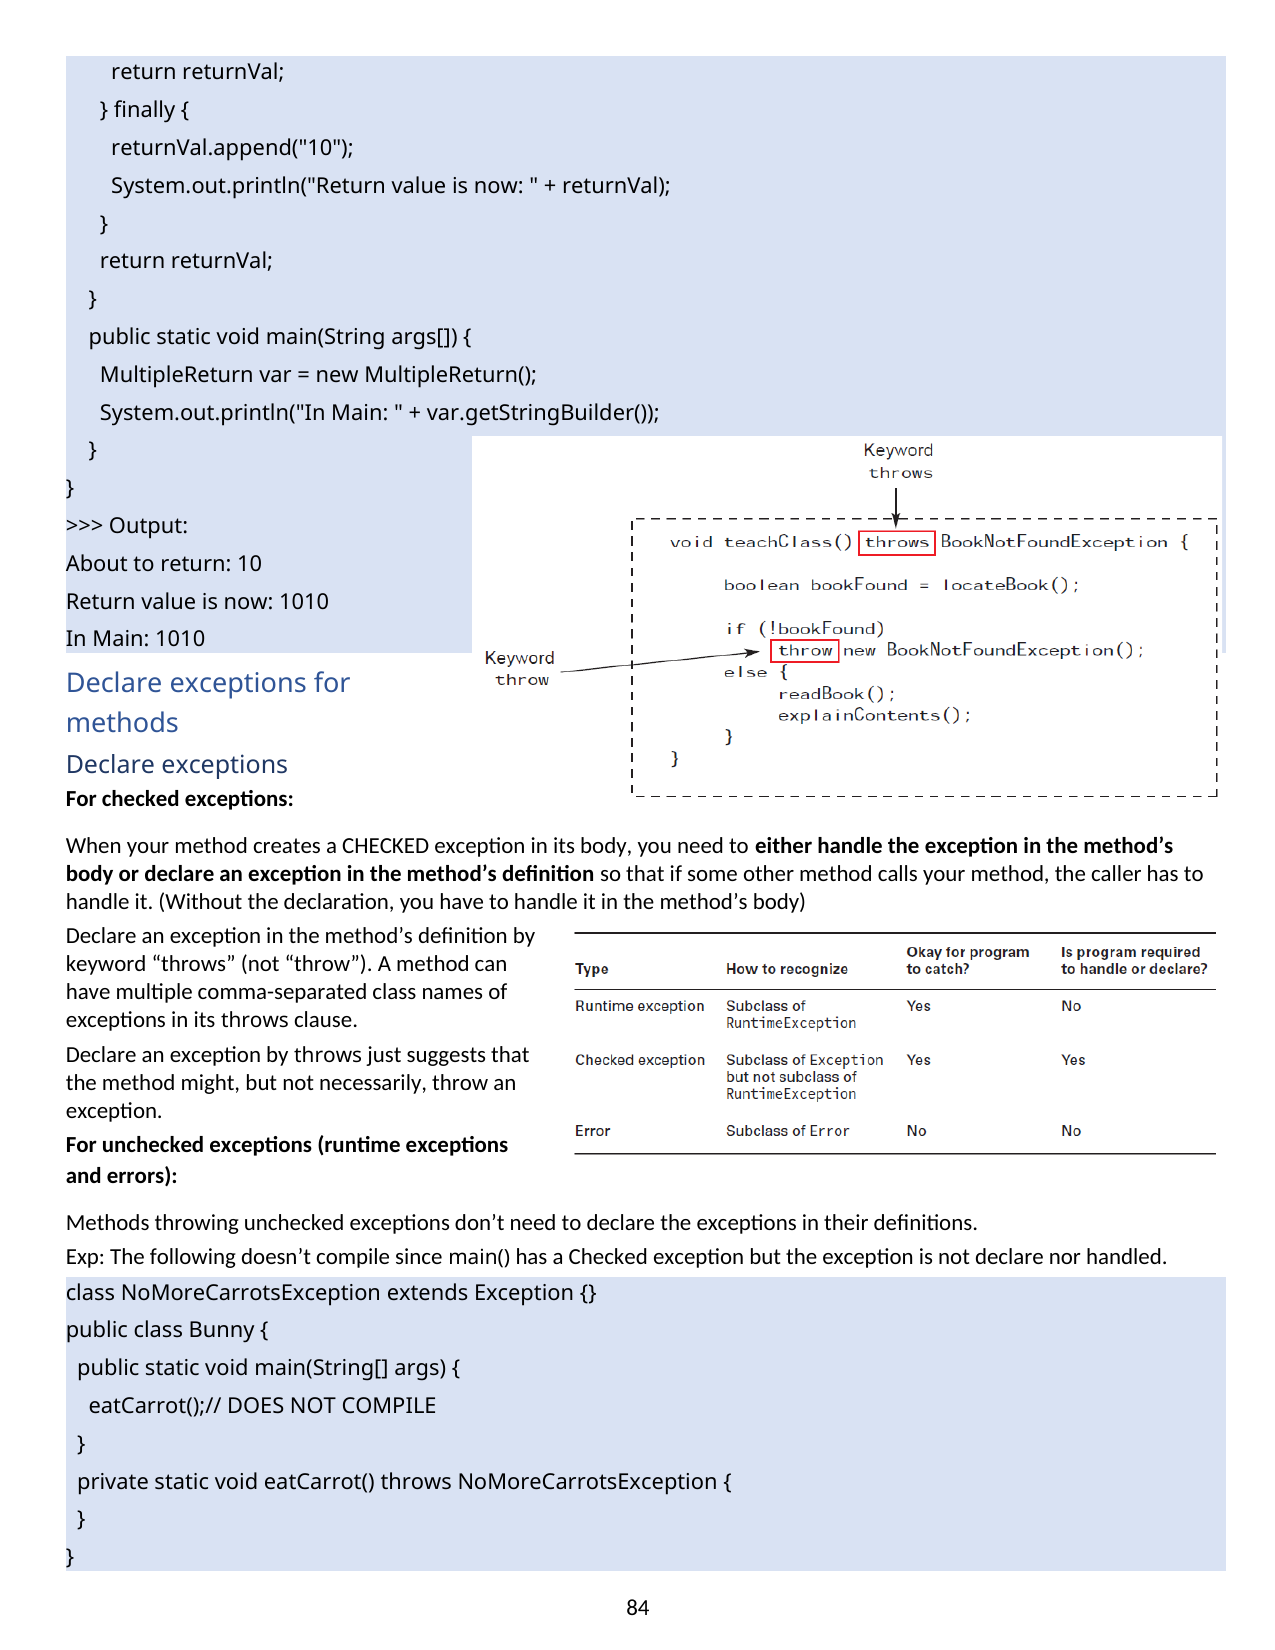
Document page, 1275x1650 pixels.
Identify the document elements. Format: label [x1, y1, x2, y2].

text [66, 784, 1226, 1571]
picture [472, 436, 1223, 806]
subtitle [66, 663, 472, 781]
picture [567, 925, 1222, 1162]
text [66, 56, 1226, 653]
